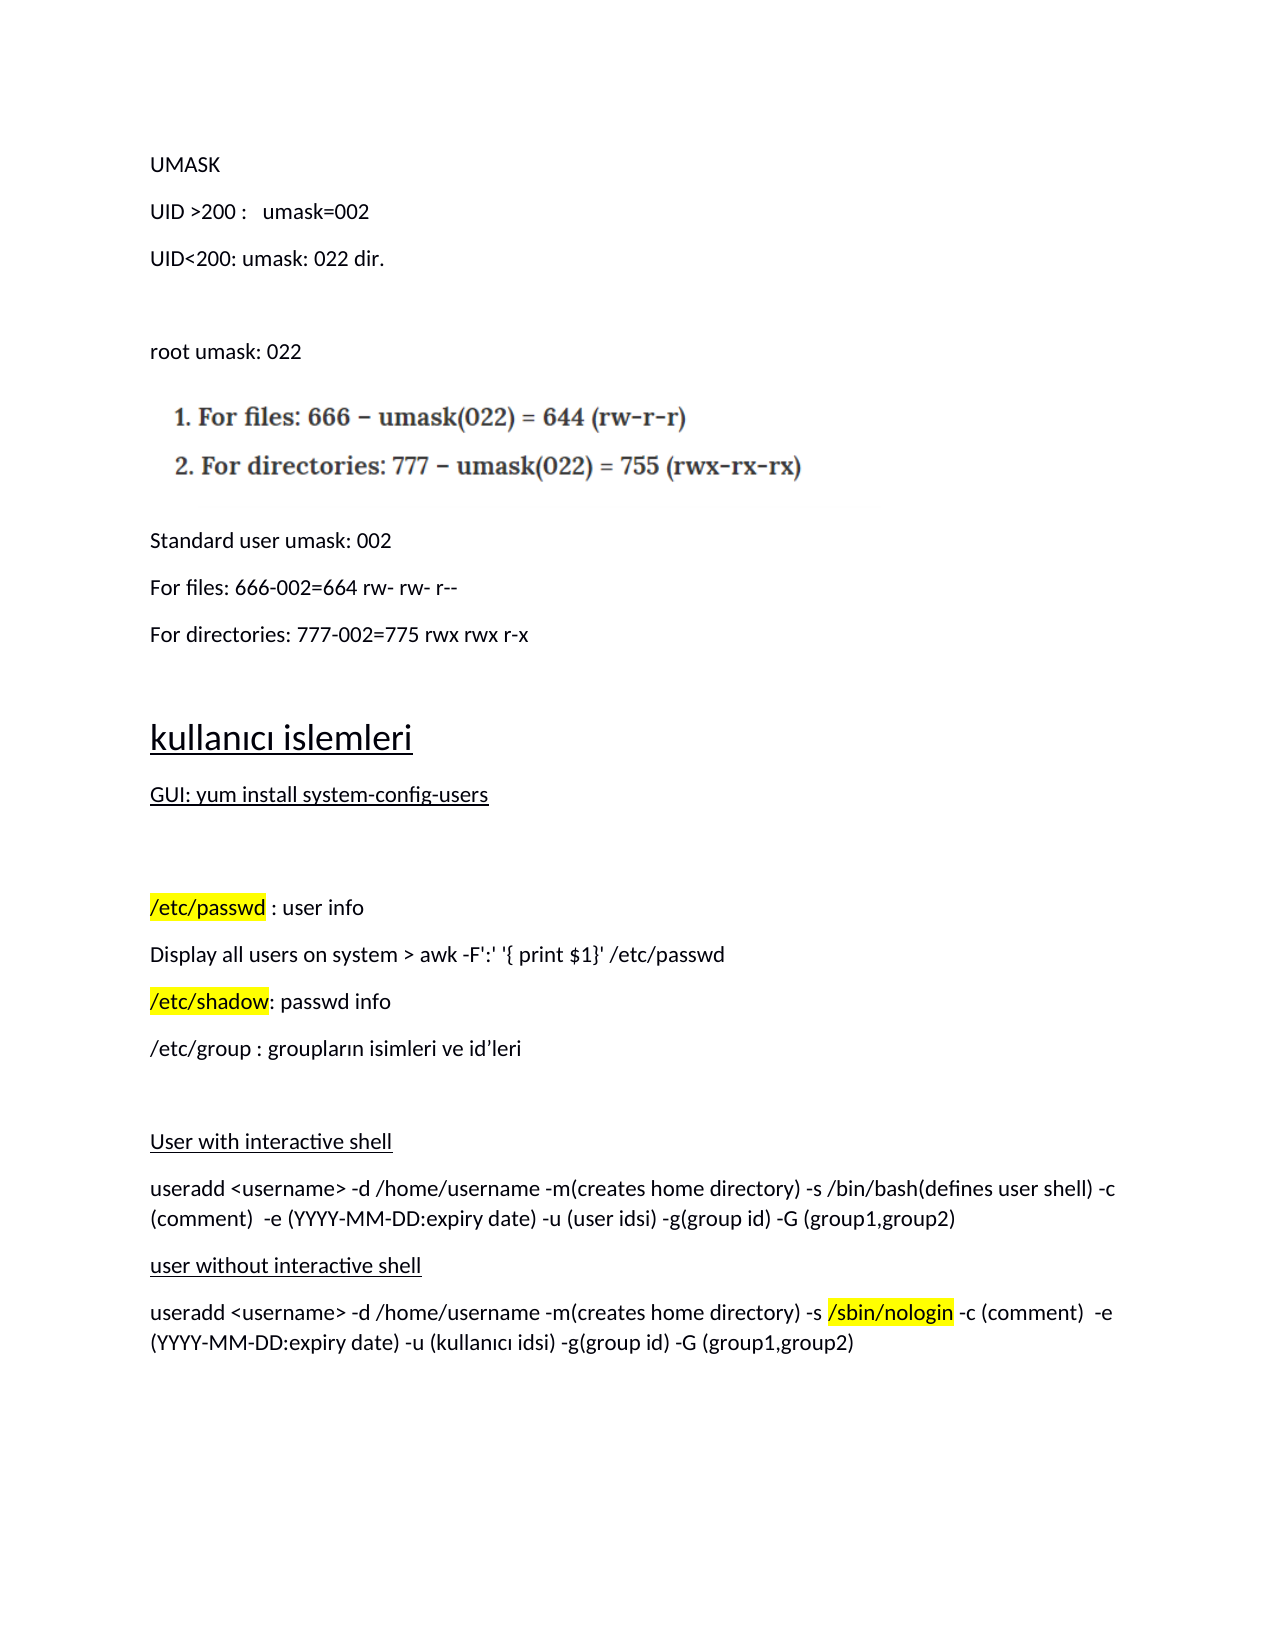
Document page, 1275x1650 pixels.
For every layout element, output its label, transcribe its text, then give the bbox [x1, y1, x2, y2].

text For files: 666-002=664 rw- rw- r-- [150, 573, 1125, 601]
text User with interactive shell [150, 1127, 1125, 1156]
text /etc/passwd : user info [266, 893, 1125, 921]
text /etc/group : groupların isimleri ve id’leri [150, 1034, 1125, 1062]
text useradd <username> -d /home/username -m(creates home directory) -s /sbin/nologin -c (comment) -e (YYYY-MM-DD:expiry date) -u (kullanıcı idsi) -g(group id) -G (group1,group2) [150, 1298, 1125, 1357]
text GUI: yum install system-config-users [150, 780, 1125, 808]
text useradd <username> -d /home/username -m(creates home directory) -s /bin/bash(defines user shell) -c (comment) -e (YYYY-MM-DD:expiry date) -u (user idsi) -g(group id) -G (group1,group2) [150, 1174, 1125, 1233]
text user without interactive shell [150, 1251, 1125, 1279]
text UID<200: umask: 022 dir. [150, 244, 1125, 272]
text root umask: 022 [150, 337, 1125, 366]
text Display all users on system > awk -F':' '{ print $1}' /etc/passwd [150, 940, 1125, 968]
text UID >200 : umask=002 [150, 197, 1125, 225]
text kullanıcı islemleri [150, 714, 1125, 760]
text UMASK [150, 150, 1125, 178]
text Standard user umask: 002 [150, 526, 1125, 554]
picture [150, 384, 882, 508]
text /etc/shadow: passwd info [269, 987, 1125, 1015]
text For directories: 777-002=775 rwx rwx r-x [150, 620, 1125, 648]
